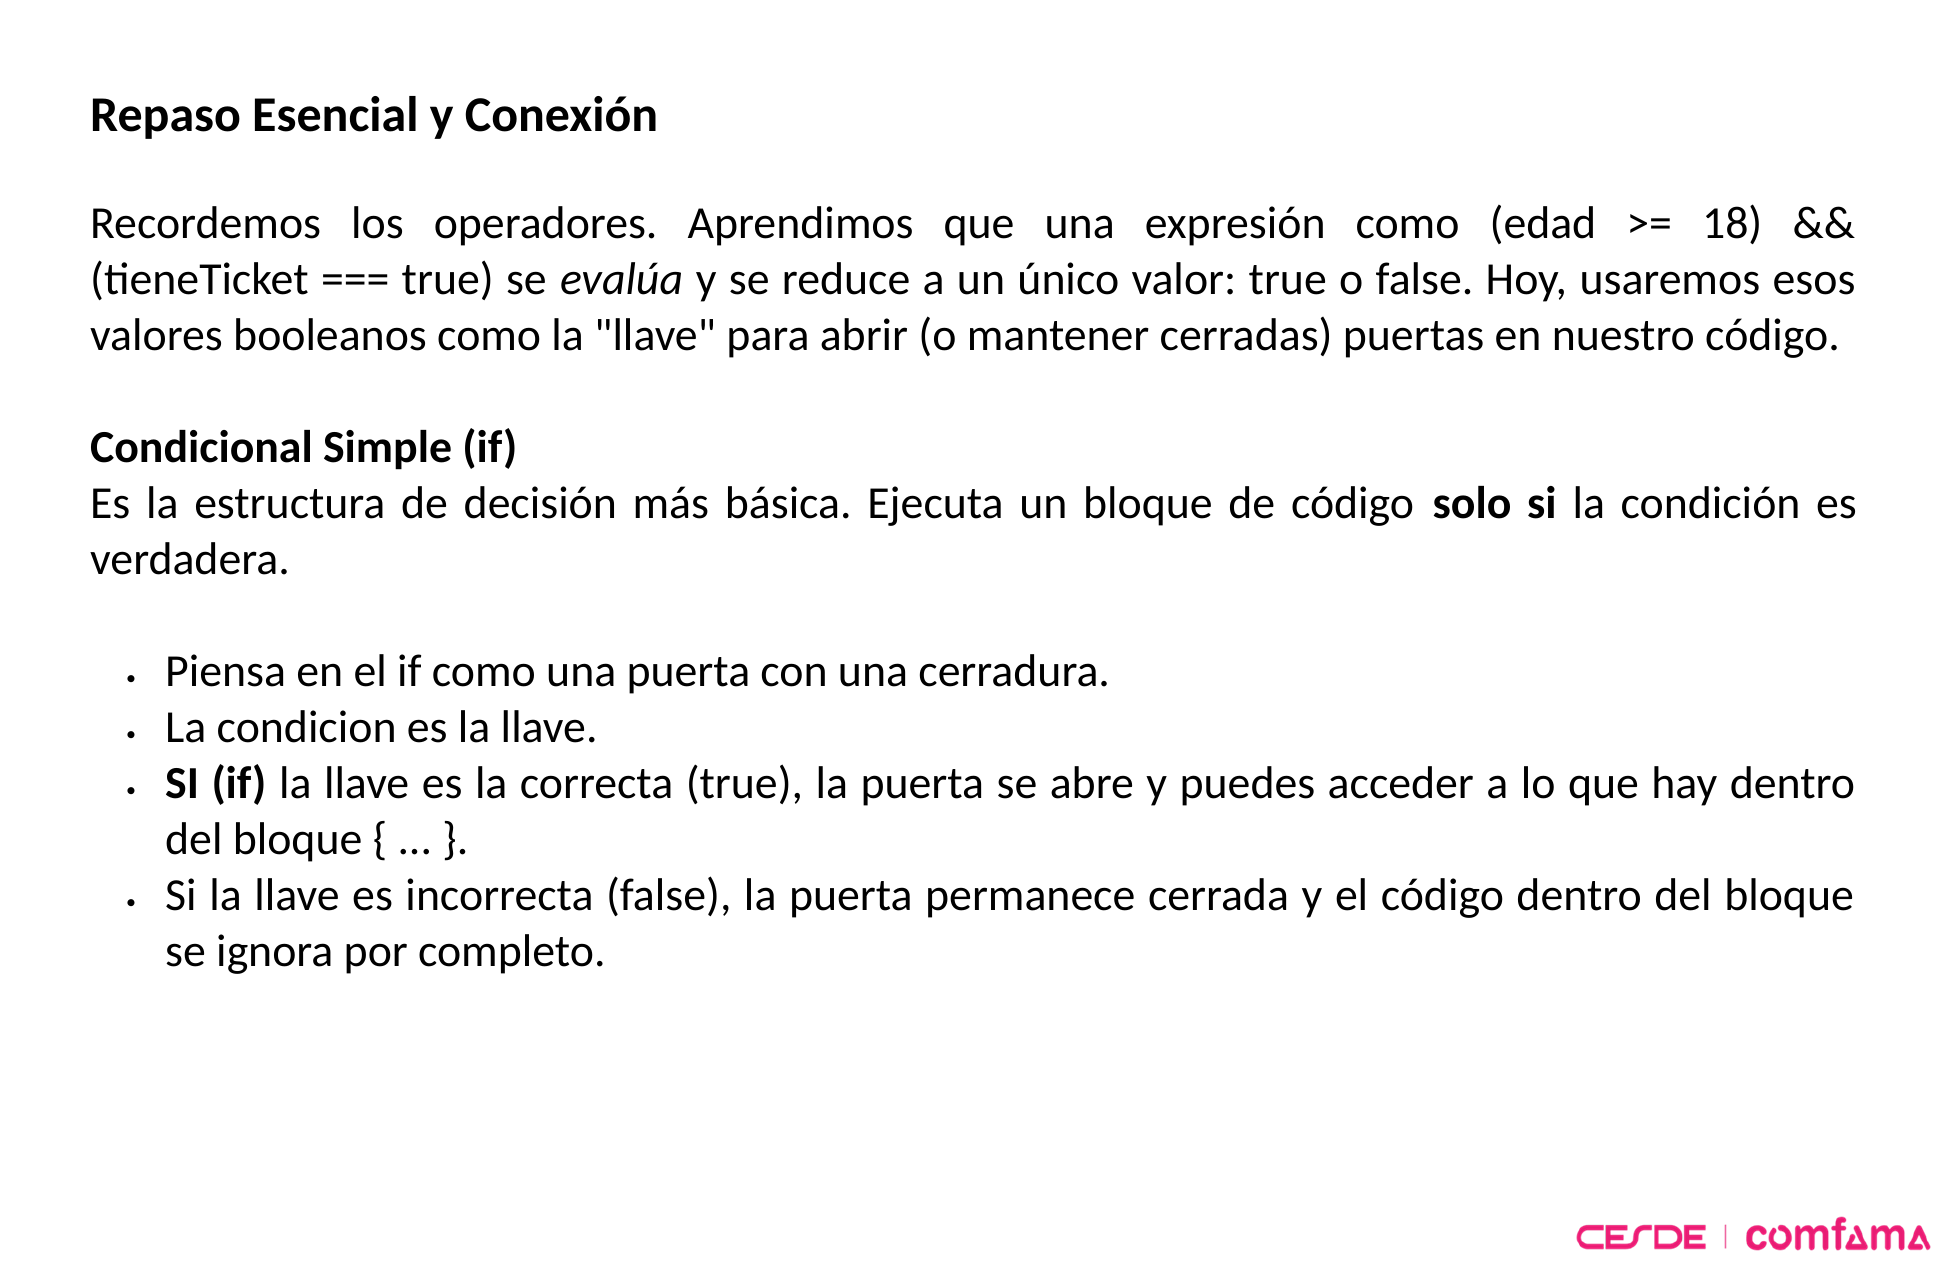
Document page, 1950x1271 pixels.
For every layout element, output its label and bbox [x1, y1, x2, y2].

picture [1567, 1208, 1939, 1258]
